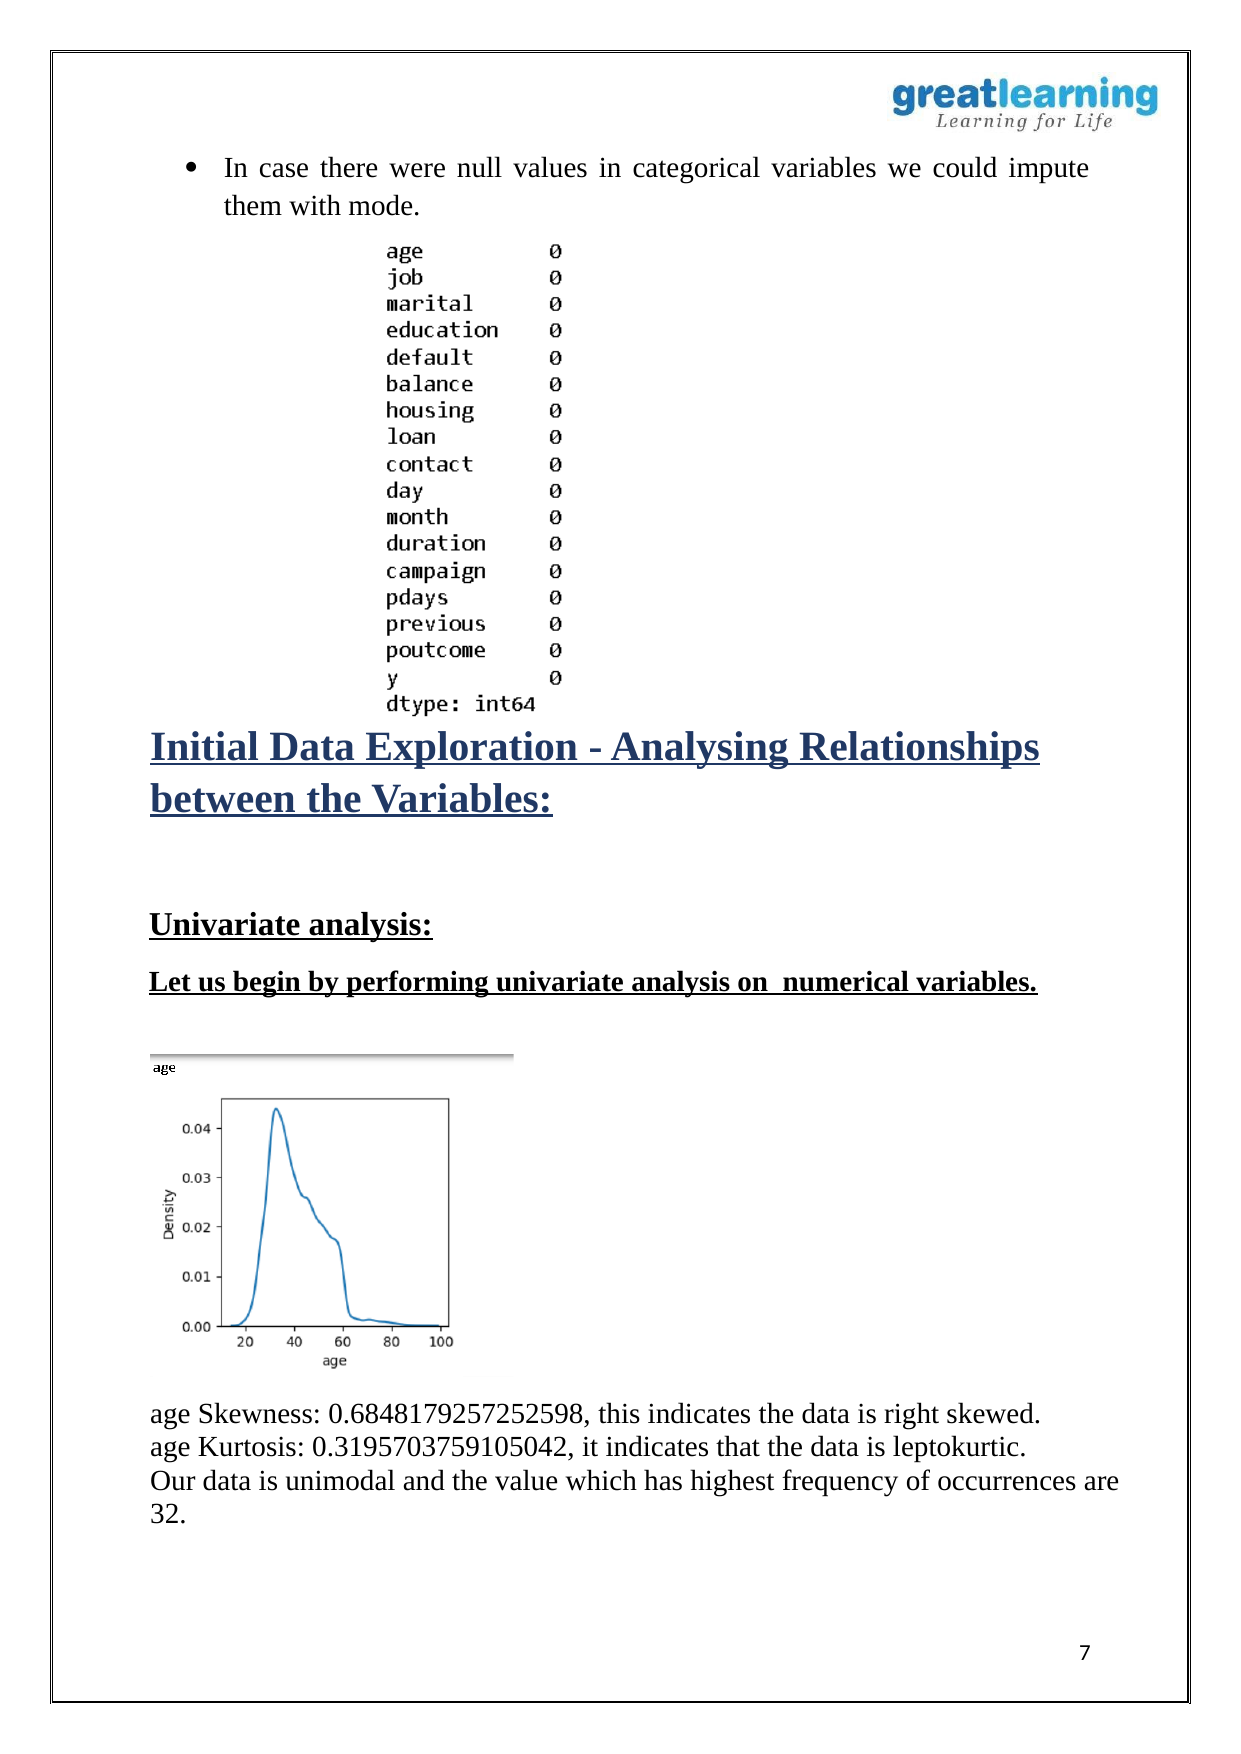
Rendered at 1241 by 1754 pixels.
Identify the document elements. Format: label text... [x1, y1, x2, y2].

text Univariate analysis: [148, 905, 1143, 943]
list In case there were null values in categorical variables we could impute them with mode. [186, 150, 1091, 221]
picture [887, 72, 1161, 139]
picture [381, 237, 678, 720]
text Let us begin by performing univariate analysis on numerical variables. [148, 964, 1143, 998]
text Initial Data Exploration - Analysing Relationships between the Variables: [150, 721, 1143, 821]
text Our data is unimodal and the value which has highest frequency of occurrences are 32. [150, 1463, 1143, 1530]
text age Skewness: 0.6848179257252598, this indicates the data is right skewed. [150, 1396, 1143, 1429]
text age Kurtosis: 0.3195703759105042, it indicates that the data is leptokurtic. [150, 1429, 1143, 1463]
picture [150, 1054, 514, 1377]
